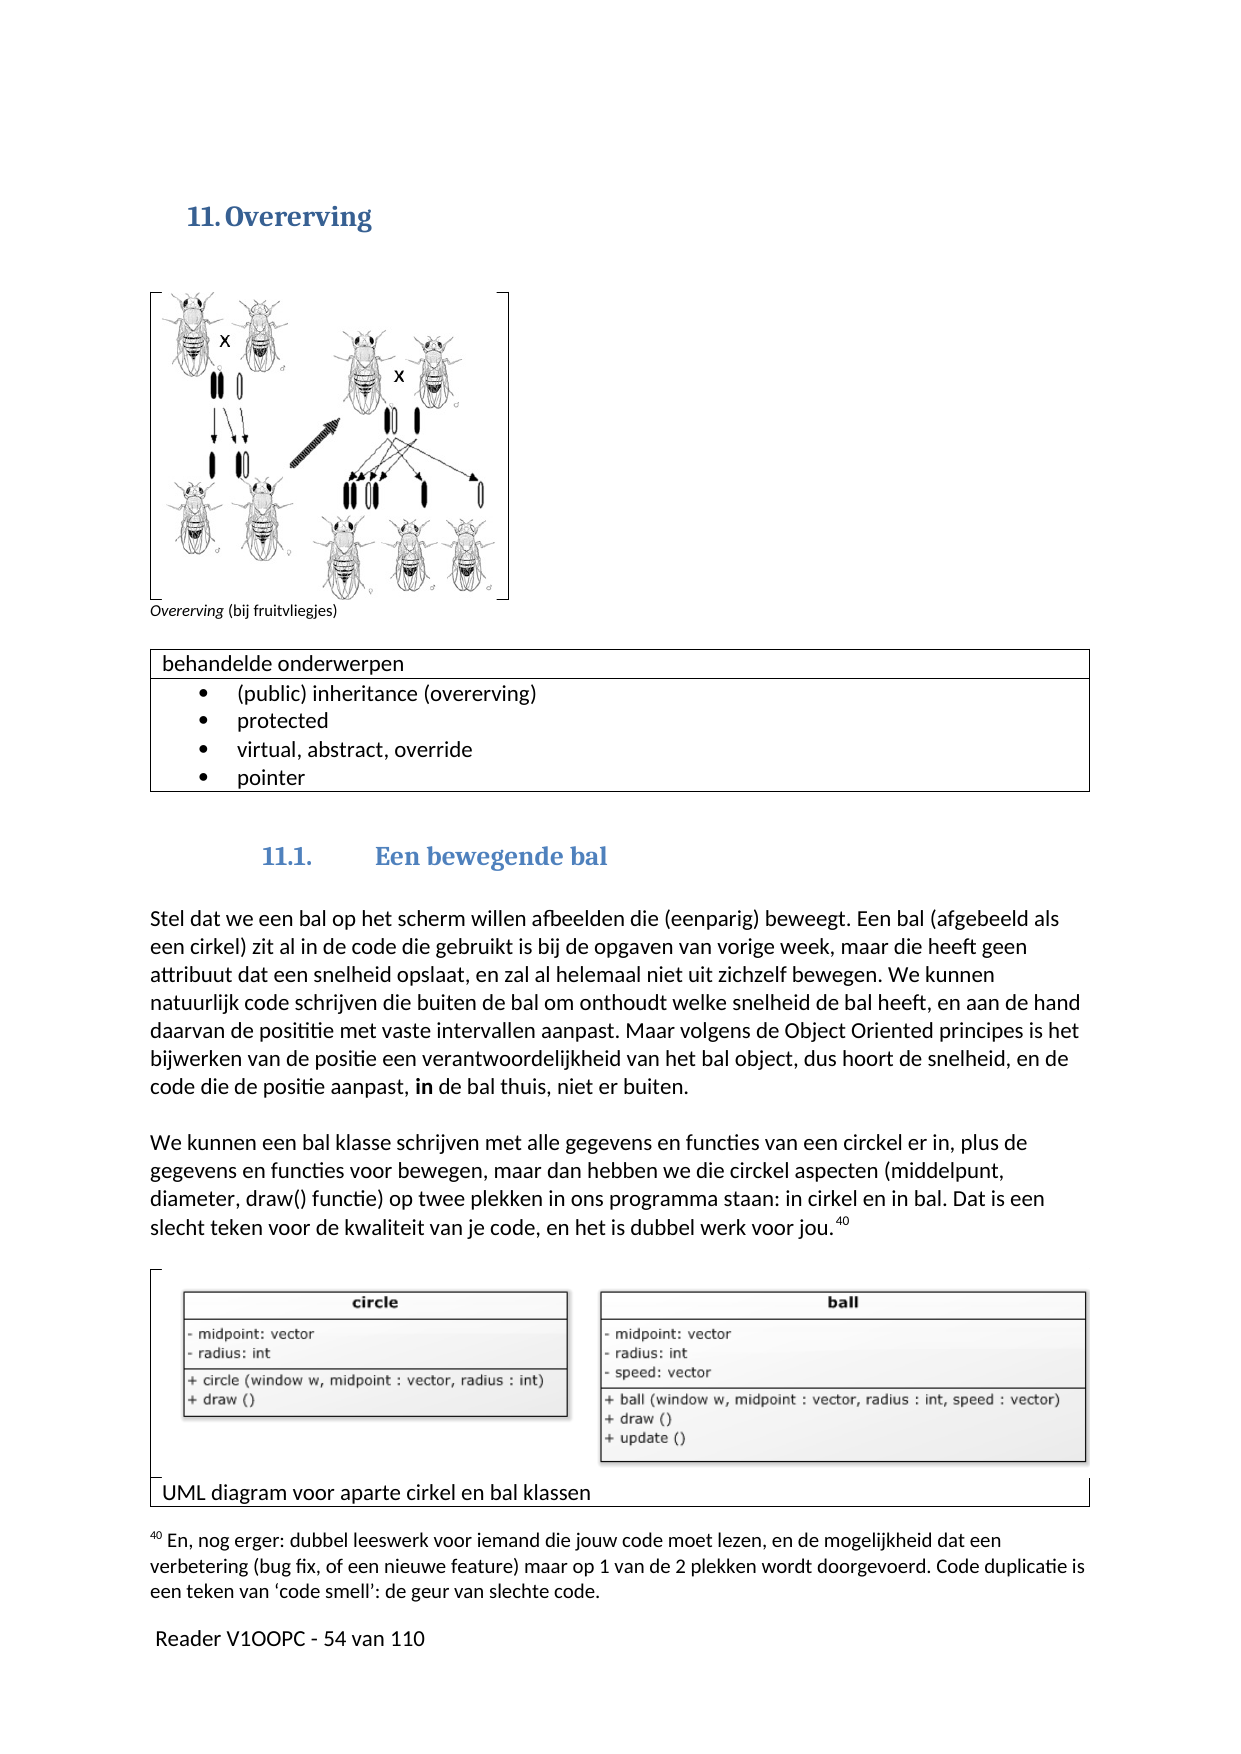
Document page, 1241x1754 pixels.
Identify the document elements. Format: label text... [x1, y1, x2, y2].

text Stel dat we een bal op het scherm willen afbeelden die (eenparig) beweegt. Een bal (afgebeeld als een cirkel) zit al in de code die gebruikt is bij de opgaven van vorige week, maar die heeft geen attribuut dat een snelheid opslaat, en zal al helemaal niet uit zichzelf bewegen. We kunnen natuurlijk code schrijven die buiten de bal om onthoudt welke snelheid de bal heeft, en aan de hand daarvan de posititie met vaste intervallen aanpast. Maar volgens de Object Oriented principes is het bijwerken van de positie een verantwoordelijkheid van het bal object, dus hoort de snelheid, en de code die de positie aanpast, in de bal thuis, niet er buiten. [150, 904, 1090, 1101]
text We kunnen een bal klasse schrijven met alle gegevens en functies van een circkel er in, plus de gegevens en functies voor bewegen, maar dan hebben we die circkel aspecten (middelpunt, diameter, draw() functie) op twee plekken in ons programma staan: in cirkel en in bal. Dat is een slecht teken voor de kwaliteit van je code, en het is dubbel werk voor jou. [150, 1128, 1090, 1241]
table_header [151, 1270, 161, 1477]
picture [161, 1269, 1090, 1478]
table_cell (public) inheritance (overerving) protected virtual, abstract, override pointer [151, 679, 1089, 791]
subtitle Overerving [187, 200, 1090, 233]
subtitle Een bewegende bal [262, 841, 1090, 872]
table_cell UML diagram voor aparte cirkel en bal klassen [151, 1478, 1089, 1506]
table_header [497, 293, 508, 599]
table_header behandelde onderwerpen [151, 650, 1089, 678]
text Overerving (bij fruitvliegjes) [150, 600, 1090, 621]
table_header [151, 293, 161, 599]
picture [161, 292, 497, 600]
